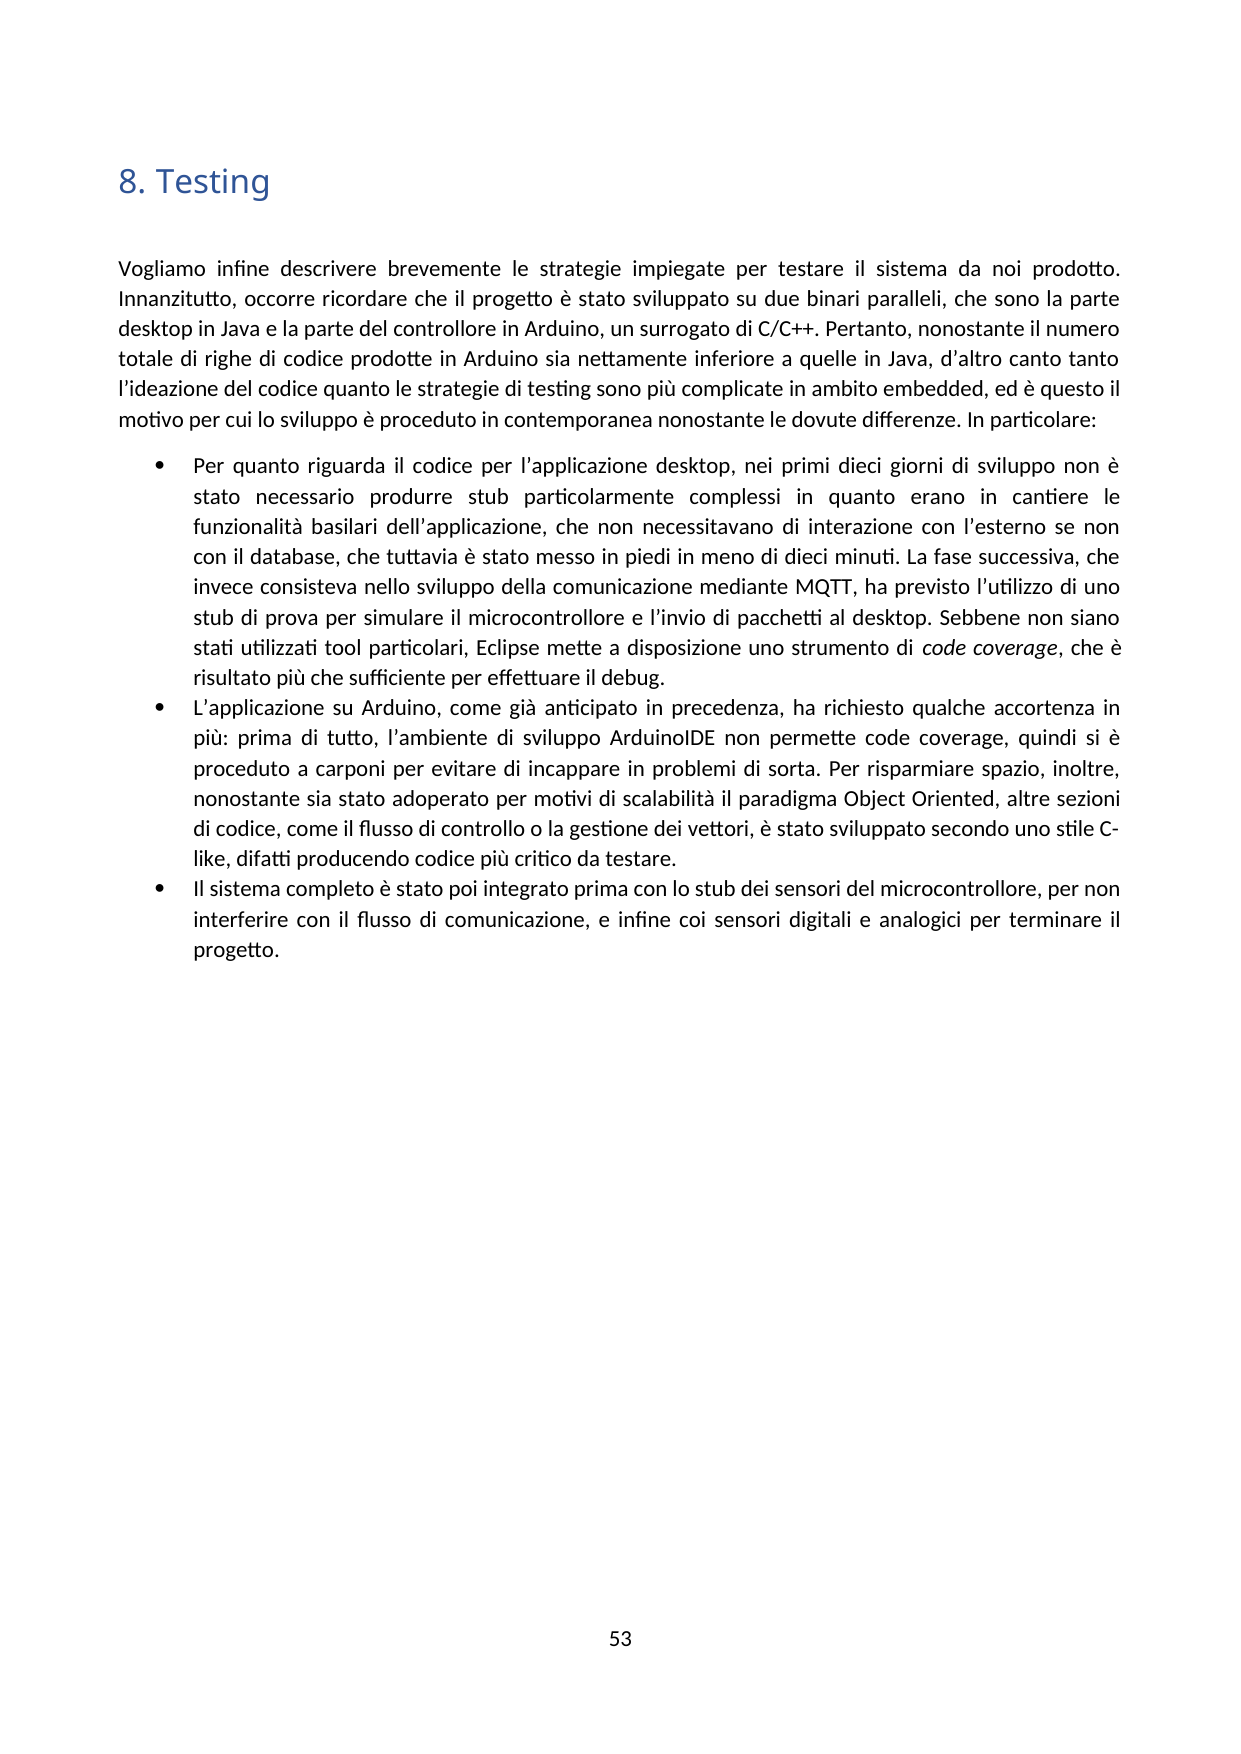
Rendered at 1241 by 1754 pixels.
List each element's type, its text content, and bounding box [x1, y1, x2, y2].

list L’applicazione su Arduino, come già anticipato in precedenza, ha richiesto qualche accortenza in più: prima di tutto, l’ambiente di sviluppo ArduinoIDE non permette code coverage, quindi si è proceduto a carponi per evitare di incappare in problemi di sorta. Per risparmiare spazio, inoltre, nonostante sia stato adoperato per motivi di scalabilità il paradigma Object Oriented, altre sezioni di codice, come il flusso di controllo o la gestione dei vettori, è stato sviluppato secondo uno stile C-like, difatti producendo codice più critico da testare. [156, 693, 1122, 872]
list Il sistema completo è stato poi integrato prima con lo stub dei sensori del microcontrollore, per non interferire con il flusso di comunicazione, e infine coi sensori digitali e analogici per terminare il progetto. [156, 874, 1122, 963]
list Per quanto riguarda il codice per l’applicazione desktop, nei primi dieci giorni di sviluppo non è stato necessario produrre stub particolarmente complessi in quanto erano in cantiere le funzionalità basilari dell’applicazione, che non necessitavano di interazione con l’esterno se non con il database, che tuttavia è stato messo in piedi in meno di dieci minuti. La fase successiva, che invece consisteva nello sviluppo della comunicazione mediante MQTT, ha previsto l’utilizzo di uno stub di prova per simulare il microcontrollore e l’invio di pacchetti al desktop. Sebbene non siano stati utilizzati tool particolari, Eclipse mette a disposizione uno strumento di code coverage, che è risultato più che sufficiente per effettuare il debug. [156, 452, 1122, 691]
subtitle Testing [118, 158, 1122, 203]
text Vogliamo infine descrivere brevemente le strategie impiegate per testare il sistema da noi prodotto. Innanzitutto, occorre ricordare che il progetto è stato sviluppato su due binari paralleli, che sono la parte desktop in Java e la parte del controllore in Arduino, un surrogato di C/C++. Pertanto, nonostante il numero totale di righe di codice prodotte in Arduino sia nettamente inferiore a quelle in Java, d’altro canto tanto l’ideazione del codice quanto le strategie di testing sono più complicate in ambito embedded, ed è questo il motivo per cui lo sviluppo è proceduto in contemporanea nonostante le dovute differenze. In particolare: [118, 254, 1122, 433]
